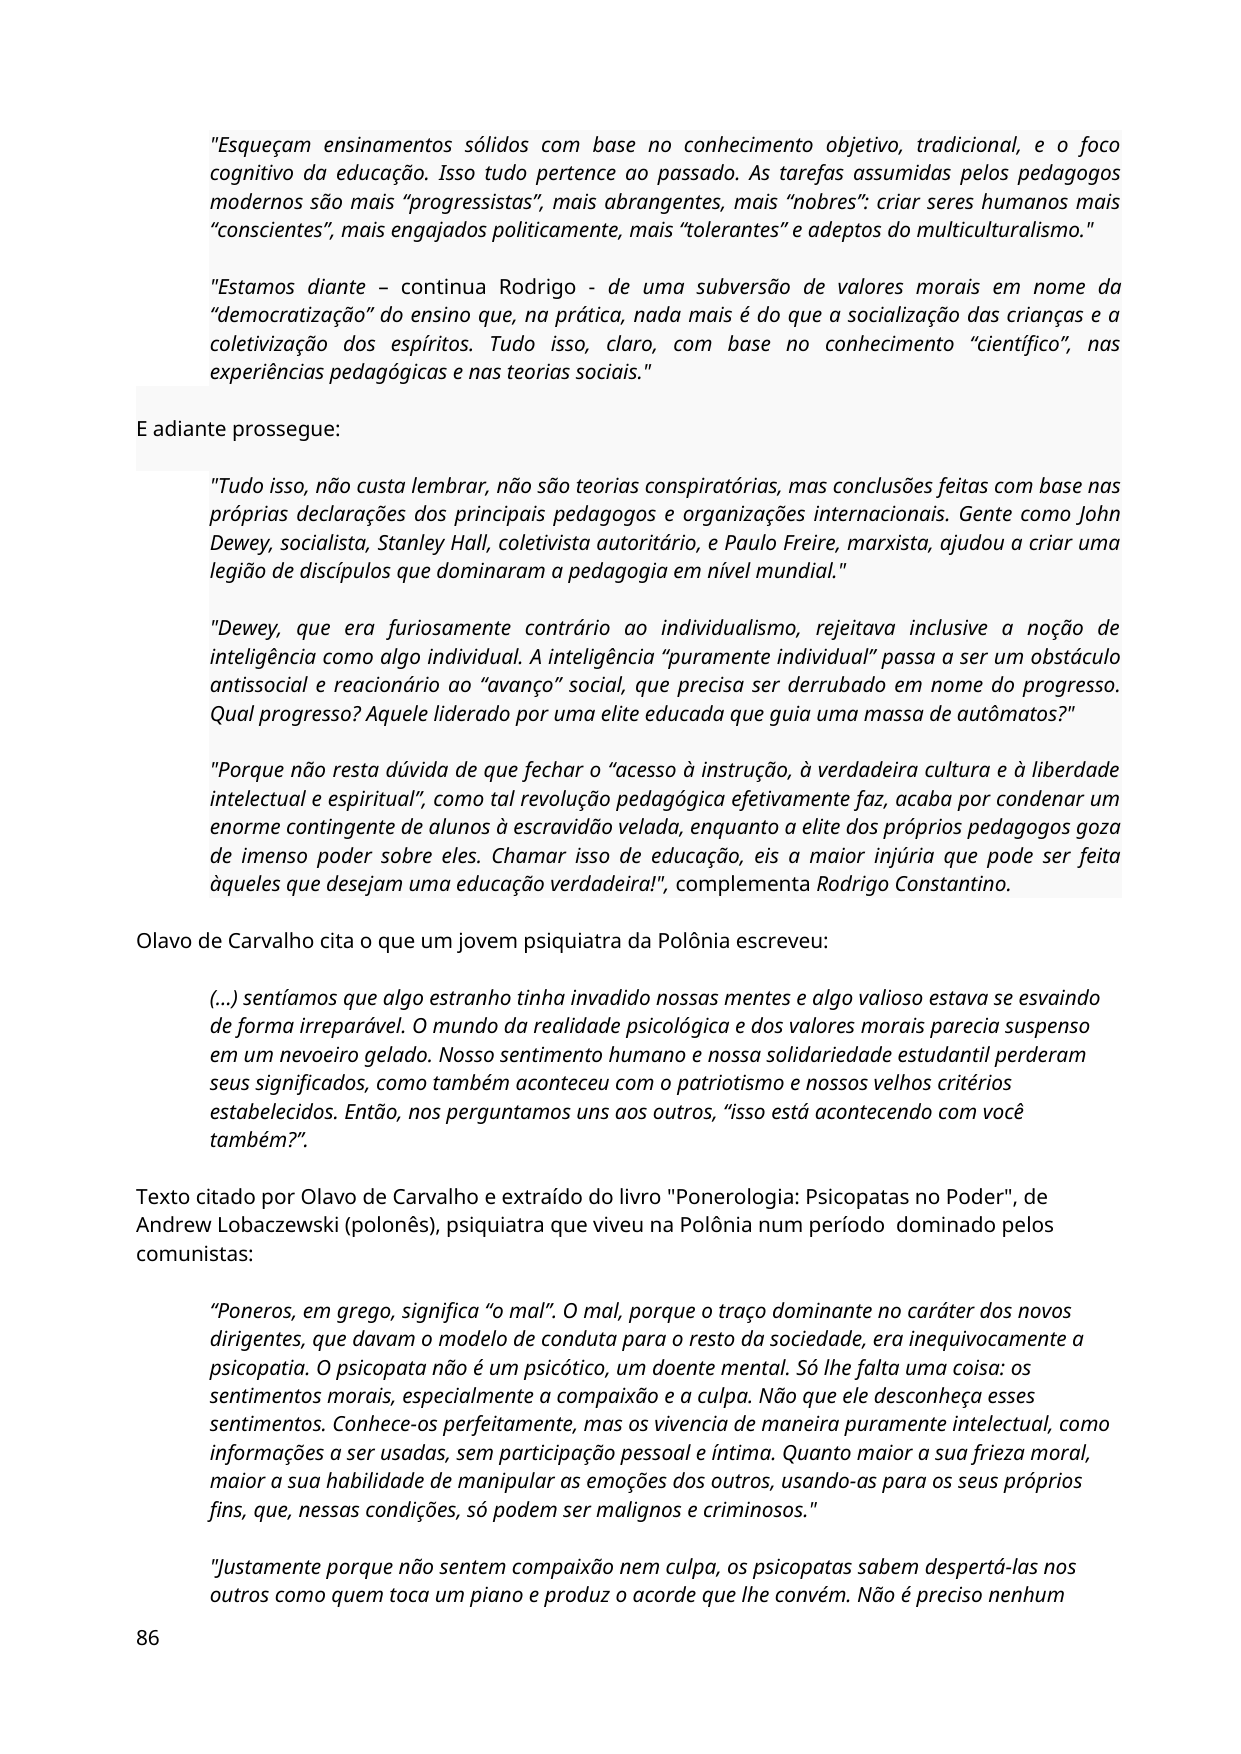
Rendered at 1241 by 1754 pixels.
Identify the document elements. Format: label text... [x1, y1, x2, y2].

text “Poneros, em grego, significa “o mal”. O mal, porque o traço dominante no caráter dos novos dirigentes, que davam o modelo de conduta para o resto da sociedade, era inequivocamente a psicopatia. O psicopata não é um psicótico, um doente mental. Só lhe falta uma coisa: os sentimentos morais, especialmente a compaixão e a culpa. Não que ele desconheça esses sentimentos. Conhece-os perfeitamente, mas os vivencia de maneira puramente intelectual, como informações a ser usadas, sem participação pessoal e íntima. Quanto maior a sua frieza moral, maior a sua habilidade de manipular as emoções dos outros, usando-as para os seus próprios fins, que, nessas condições, só podem ser malignos e criminosos." [209, 1296, 1122, 1523]
text "Esqueçam ensinamentos sólidos com base no conhecimento objetivo, tradicional, e o foco cognitivo da educação. Isso tudo pertence ao passado. As tarefas assumidas pelos pedagogos modernos são mais “progressistas”, mais abrangentes, mais “nobres”: criar seres humanos mais “conscientes”, mais engajados politicamente, mais “tolerantes” e adeptos do multiculturalismo." [209, 130, 1122, 244]
text "Porque não resta dúvida de que fechar o “acesso à instrução, à verdadeira cultura e à liberdade intelectual e espiritual”, como tal revolução pedagógica efetivamente faz, acaba por condenar um enorme contingente de alunos à escravidão velada, enquanto a elite dos próprios pedagogos goza de imenso poder sobre eles. Chamar isso de educação, eis a maior injúria que pode ser feita àqueles que desejam uma educação verdadeira!", complementa Rodrigo Constantino. [209, 756, 1122, 898]
text "Estamos diante – continua Rodrigo - de uma subversão de valores morais em nome da “democratização” do ensino que, na prática, nada mais é do que a socialização das crianças e a coletivização dos espíritos. Tudo isso, claro, com base no conhecimento “científico”, nas experiências pedagógicas e nas teorias sociais." [209, 272, 1122, 386]
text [209, 1552, 1122, 1609]
text E adiante prossegue: [136, 414, 1122, 443]
text (…) sentíamos que algo estranho tinha invadido nossas mentes e algo valioso estava se esvaindo de forma irreparável. O mundo da realidade psicológica e dos valores morais parecia suspenso em um nevoeiro gelado. Nosso sentimento humano e nossa solidariedade estudantil perderam seus significados, como também aconteceu com o patriotismo e nossos velhos critérios estabelecidos. Então, nos perguntamos uns aos outros, “isso está acontecendo com você também?”. [209, 983, 1122, 1154]
text Olavo de Carvalho cita o que um jovem psiquiatra da Polônia escreveu: [136, 926, 1122, 954]
text "Tudo isso, não custa lembrar, não são teorias conspiratórias, mas conclusões feitas com base nas próprias declarações dos principais pedagogos e organizações internacionais. Gente como John Dewey, socialista, Stanley Hall, coletivista autoritário, e Paulo Freire, marxista, ajudou a criar uma legião de discípulos que dominaram a pedagogia em nível mundial." [209, 471, 1122, 585]
text Texto citado por Olavo de Carvalho e extraído do livro "Ponerologia: Psicopatas no Poder", de Andrew Lobaczewski (polonês), psiquiatra que viveu na Polônia num período dominado pelos comunistas: [136, 1182, 1122, 1267]
text "Dewey, que era furiosamente contrário ao individualismo, rejeitava inclusive a noção de inteligência como algo individual. A inteligência “puramente individual” passa a ser um obstáculo antissocial e reacionário ao “avanço” social, que precisa ser derrubado em nome do progresso. Qual progresso? Aquele liderado por uma elite educada que guia uma massa de autômatos?" [209, 613, 1122, 727]
